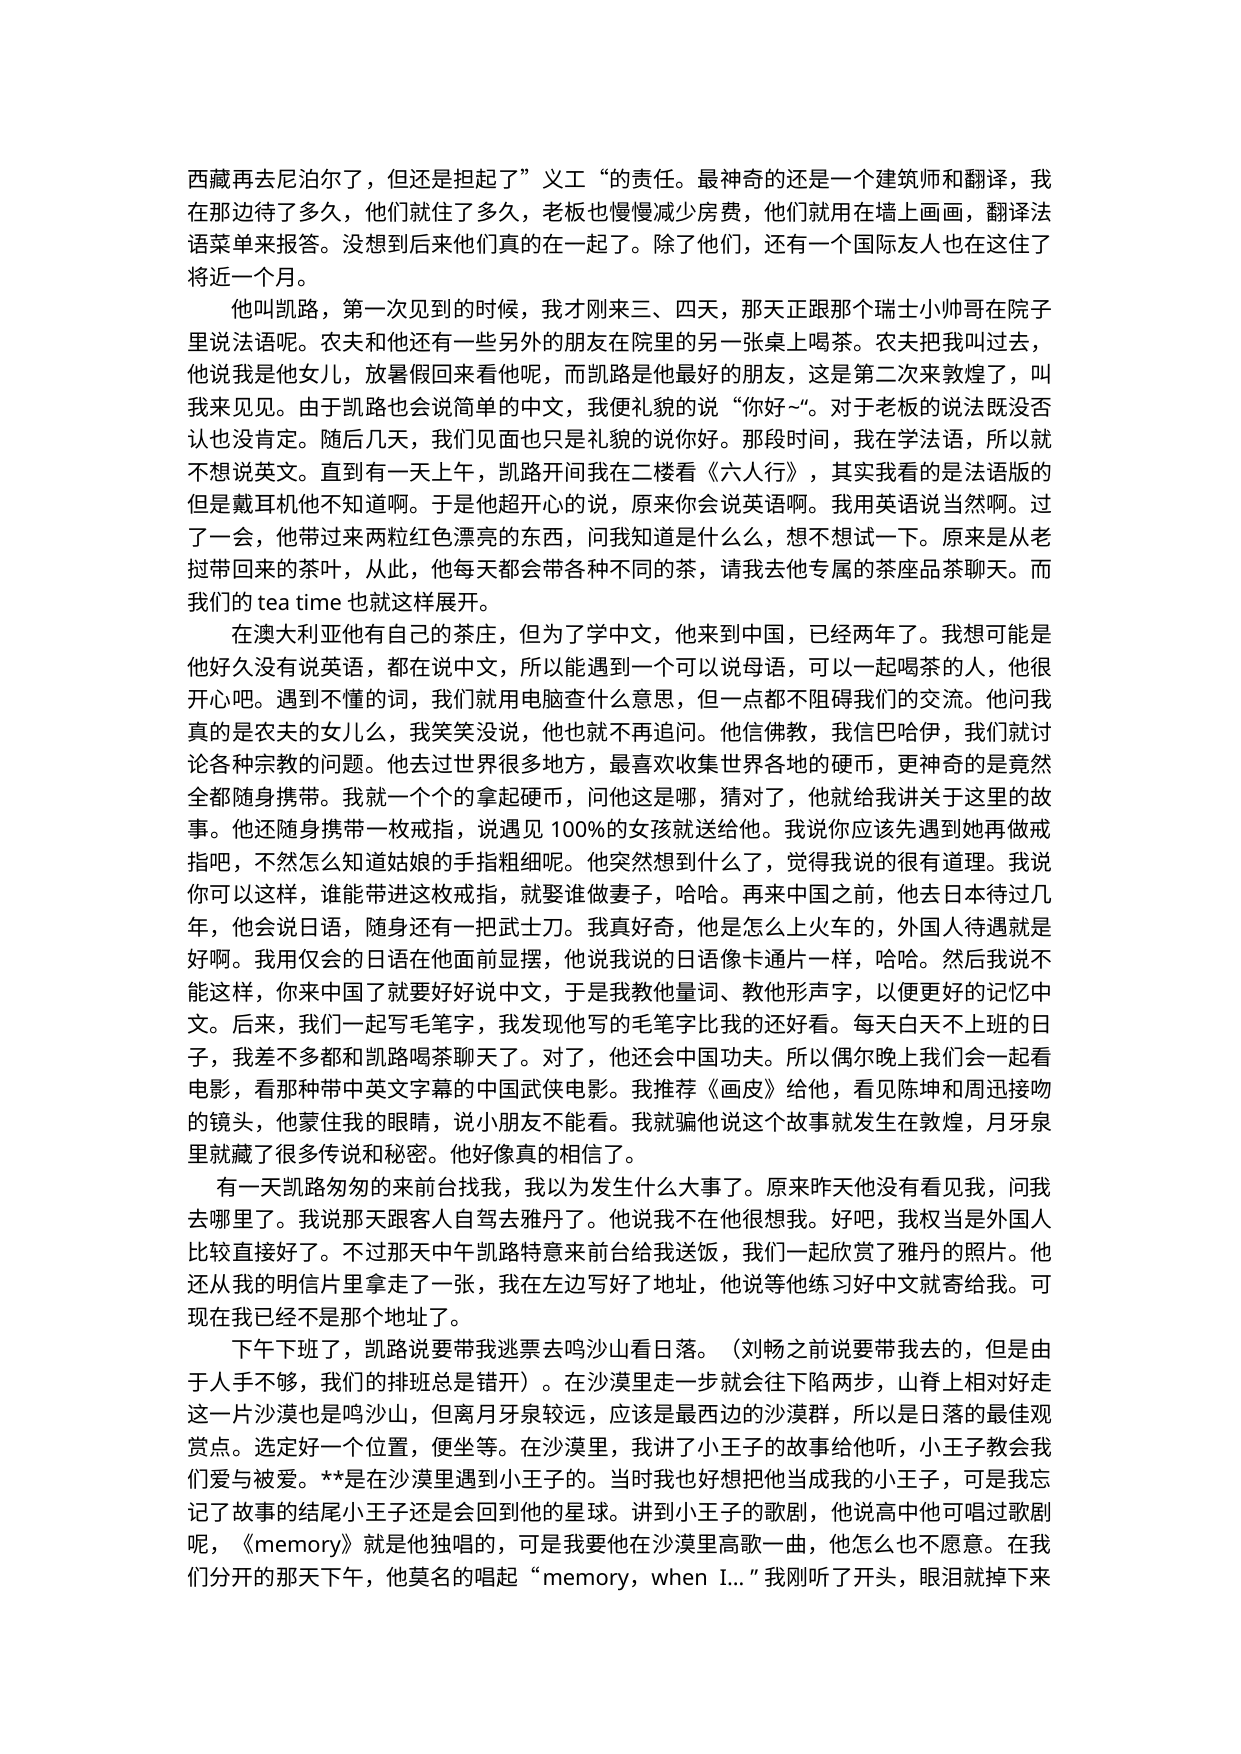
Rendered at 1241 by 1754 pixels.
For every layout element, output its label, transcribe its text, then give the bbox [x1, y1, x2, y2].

text 在澳大利亚他有自己的茶庄，但为了学中文，他来到中国，已经两年了。我想可能是他好久没有说英语，都在说中文，所以能遇到一个可以说母语，可以一起喝茶的人，他很开心吧。遇到不懂的词，我们就用电脑查什么意思，但一点都不阻碍我们的交流。他问我真的是农夫的女儿么，我笑笑没说，他也就不再追问。他信佛教，我信巴哈伊，我们就讨论各种宗教的问题。他去过世界很多地方，最喜欢收集世界各地的硬币，更神奇的是竟然全都随身携带。我就一个个的拿起硬币，问他这是哪，猜对了，他就给我讲关于这里的故事。他还随身携带一枚戒指，说遇见100%的女孩就送给他。我说你应该先遇到她再做戒指吧，不然怎么知道姑娘的手指粗细呢。他突然想到什么了，觉得我说的很有道理。我说你可以这样，谁能带进这枚戒指，就娶谁做妻子，哈哈。再来中国之前，他去日本待过几年，他会说日语，随身还有一把武士刀。我真好奇，他是怎么上火车的，外国人待遇就是好啊。我用仅会的日语在他面前显摆，他说我说的日语像卡通片一样，哈哈。然后我说不能这样，你来中国了就要好好说中文，于是我教他量词、教他形声字，以便更好的记忆中文。后来，我们一起写毛笔字，我发现他写的毛笔字比我的还好看。每天白天不上班的日子，我差不多都和凯路喝茶聊天了。对了，他还会中国功夫。所以偶尔晚上我们会一起看电影，看那种带中英文字幕的中国武侠电影。我推荐《画皮》给他，看见陈坤和周迅接吻的镜头，他蒙住我的眼睛，说小朋友不能看。我就骗他说这个故事就发生在敦煌，月牙泉里就藏了很多传说和秘密。他好像真的相信了。 [187, 617, 1053, 1169]
text 他叫凯路，第一次见到的时候，我才刚来三、四天，那天正跟那个瑞士小帅哥在院子里说法语呢。农夫和他还有一些另外的朋友在院里的另一张桌上喝茶。农夫把我叫过去，他说我是他女儿，放暑假回来看他呢，而凯路是他最好的朋友，这是第二次来敦煌了，叫我来见见。由于凯路也会说简单的中文，我便礼貌的说“你好~“。对于老板的说法既没否认也没肯定。随后几天，我们见面也只是礼貌的说你好。那段时间，我在学法语，所以就不想说英文。直到有一天上午，凯路开间我在二楼看《六人行》，其实我看的是法语版的，但是戴耳机他不知道啊。于是他超开心的说，原来你会说英语啊。我用英语说当然啊。过了一会，他带过来两粒红色漂亮的东西，问我知道是什么么，想不想试一下。原来是从老挝带回来的茶叶，从此，他每天都会带各种不同的茶，请我去他专属的茶座品茶聊天。而我们的tea time 也就这样展开。 [187, 292, 1053, 617]
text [187, 1332, 1053, 1592]
text 有一天凯路匆匆的来前台找我，我以为发生什么大事了。原来昨天他没有看见我，问我去哪里了。我说那天跟客人自驾去雅丹了。他说我不在他很想我。好吧，我权当是外国人比较直接好了。不过那天中午凯路特意来前台给我送饭，我们一起欣赏了雅丹的照片。他还从我的明信片里拿走了一张，我在左边写好了地址，他说等他练习好中文就寄给我。可现在我已经不是那个地址了。 [187, 1169, 1053, 1332]
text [187, 162, 1053, 292]
